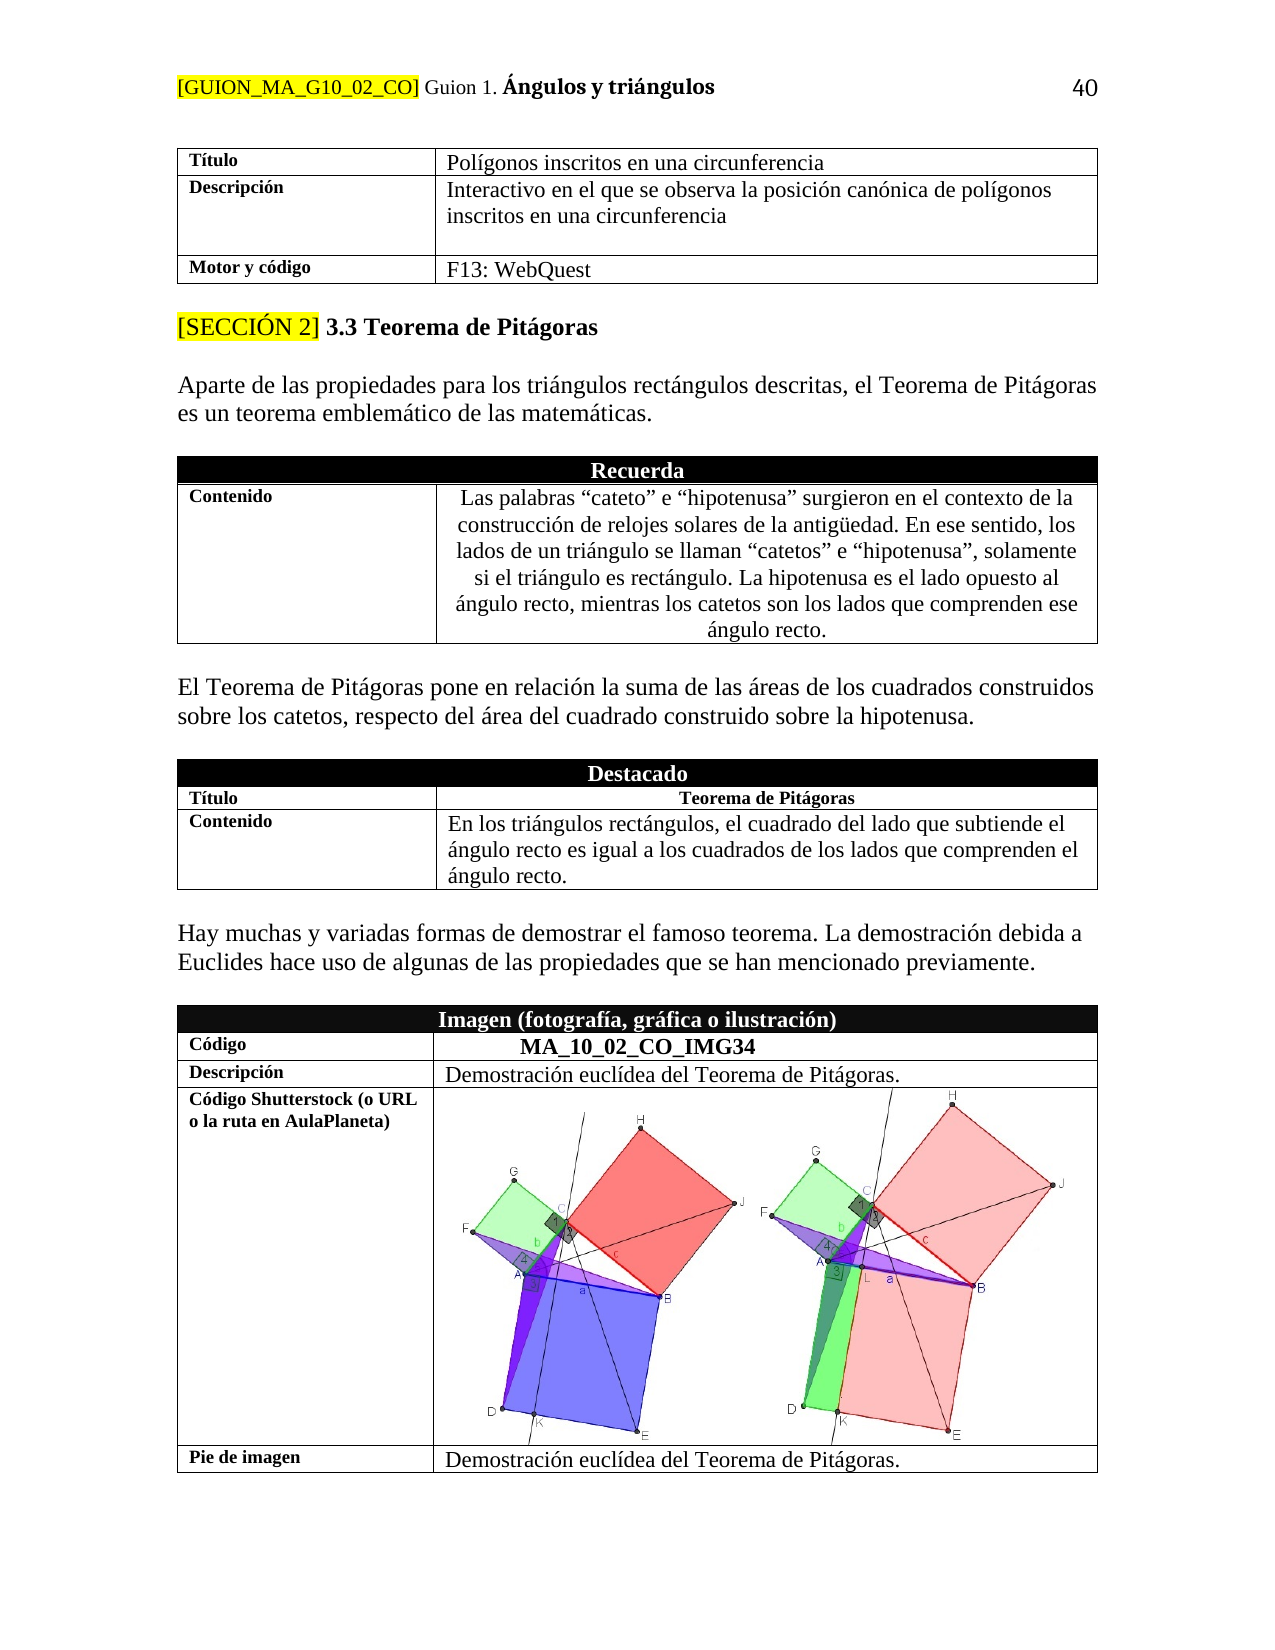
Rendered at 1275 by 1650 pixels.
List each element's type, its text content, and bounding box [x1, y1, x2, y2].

text Hay muchas y variadas formas de demostrar el famoso teorema. La demostración debida a Euclides hace uso de algunas de las propiedades que se han mencionado previamente. [177, 918, 1098, 976]
table_cell Título [178, 787, 436, 809]
table_cell Las palabras “cateto” e “hipotenusa” surgieron en el contexto de la construcción de relojes solares de la antigüedad. En ese sentido, los lados de un triángulo se llaman “catetos” e “hipotenusa”, solamente si el triángulo es rectángulo. La hipotenusa es el lado opuesto al ángulo recto, mientras los catetos son los lados que comprenden ese ángulo recto. [437, 485, 1097, 643]
table_cell Código Shutterstock (o URL o la ruta en AulaPlaneta) [178, 1088, 433, 1445]
table_cell Polígonos inscritos en una circunferencia [436, 149, 1097, 175]
table_cell Contenido [178, 810, 436, 889]
table_cell [1075, 1088, 1097, 1445]
text El Teorema de Pitágoras pone en relación la suma de las áreas de los cuadrados construidos sobre los catetos, respecto del área del cuadrado construido sobre la hipotenusa. [177, 672, 1098, 730]
table_cell F13: WebQuest [436, 256, 1097, 282]
table_header Recuerda [178, 457, 1097, 483]
table_cell En los triángulos rectángulos, el cuadrado del lado que subtiende el ángulo recto es igual a los cuadrados de los lados que comprenden el ángulo recto. [437, 810, 1097, 889]
table_cell Interactivo en el que se observa la posición canónica de polígonos inscritos en una circunferencia [436, 176, 1097, 255]
table_cell Descripción [178, 1061, 433, 1087]
table_cell Motor y código [178, 256, 435, 282]
table_header Destacado [178, 760, 1097, 786]
picture [456, 1088, 1075, 1445]
table_cell Teorema de Pitágoras [437, 787, 1097, 809]
table_cell Demostración euclídea del Teorema de Pitágoras. [434, 1061, 1097, 1087]
text [SECCIÓN 2] 3.3 Teorema de Pitágoras [319, 312, 1098, 341]
table_header Imagen (fotografía, gráfica o ilustración) [178, 1006, 1097, 1032]
table_cell Demostración euclídea del Teorema de Pitágoras. [434, 1446, 1097, 1472]
text Aparte de las propiedades para los triángulos rectángulos descritas, el Teorema de Pitágoras es un teorema emblemático de las matemáticas. [177, 370, 1098, 427]
table_cell [434, 1088, 748, 1445]
table_cell Título [178, 149, 435, 175]
table_cell Código [178, 1033, 433, 1059]
table_cell Descripción [178, 176, 435, 255]
table_cell Pie de imagen [178, 1446, 433, 1472]
table_cell Contenido [178, 485, 436, 643]
table_cell MA_10_02_CO_IMG34 [434, 1033, 1097, 1059]
